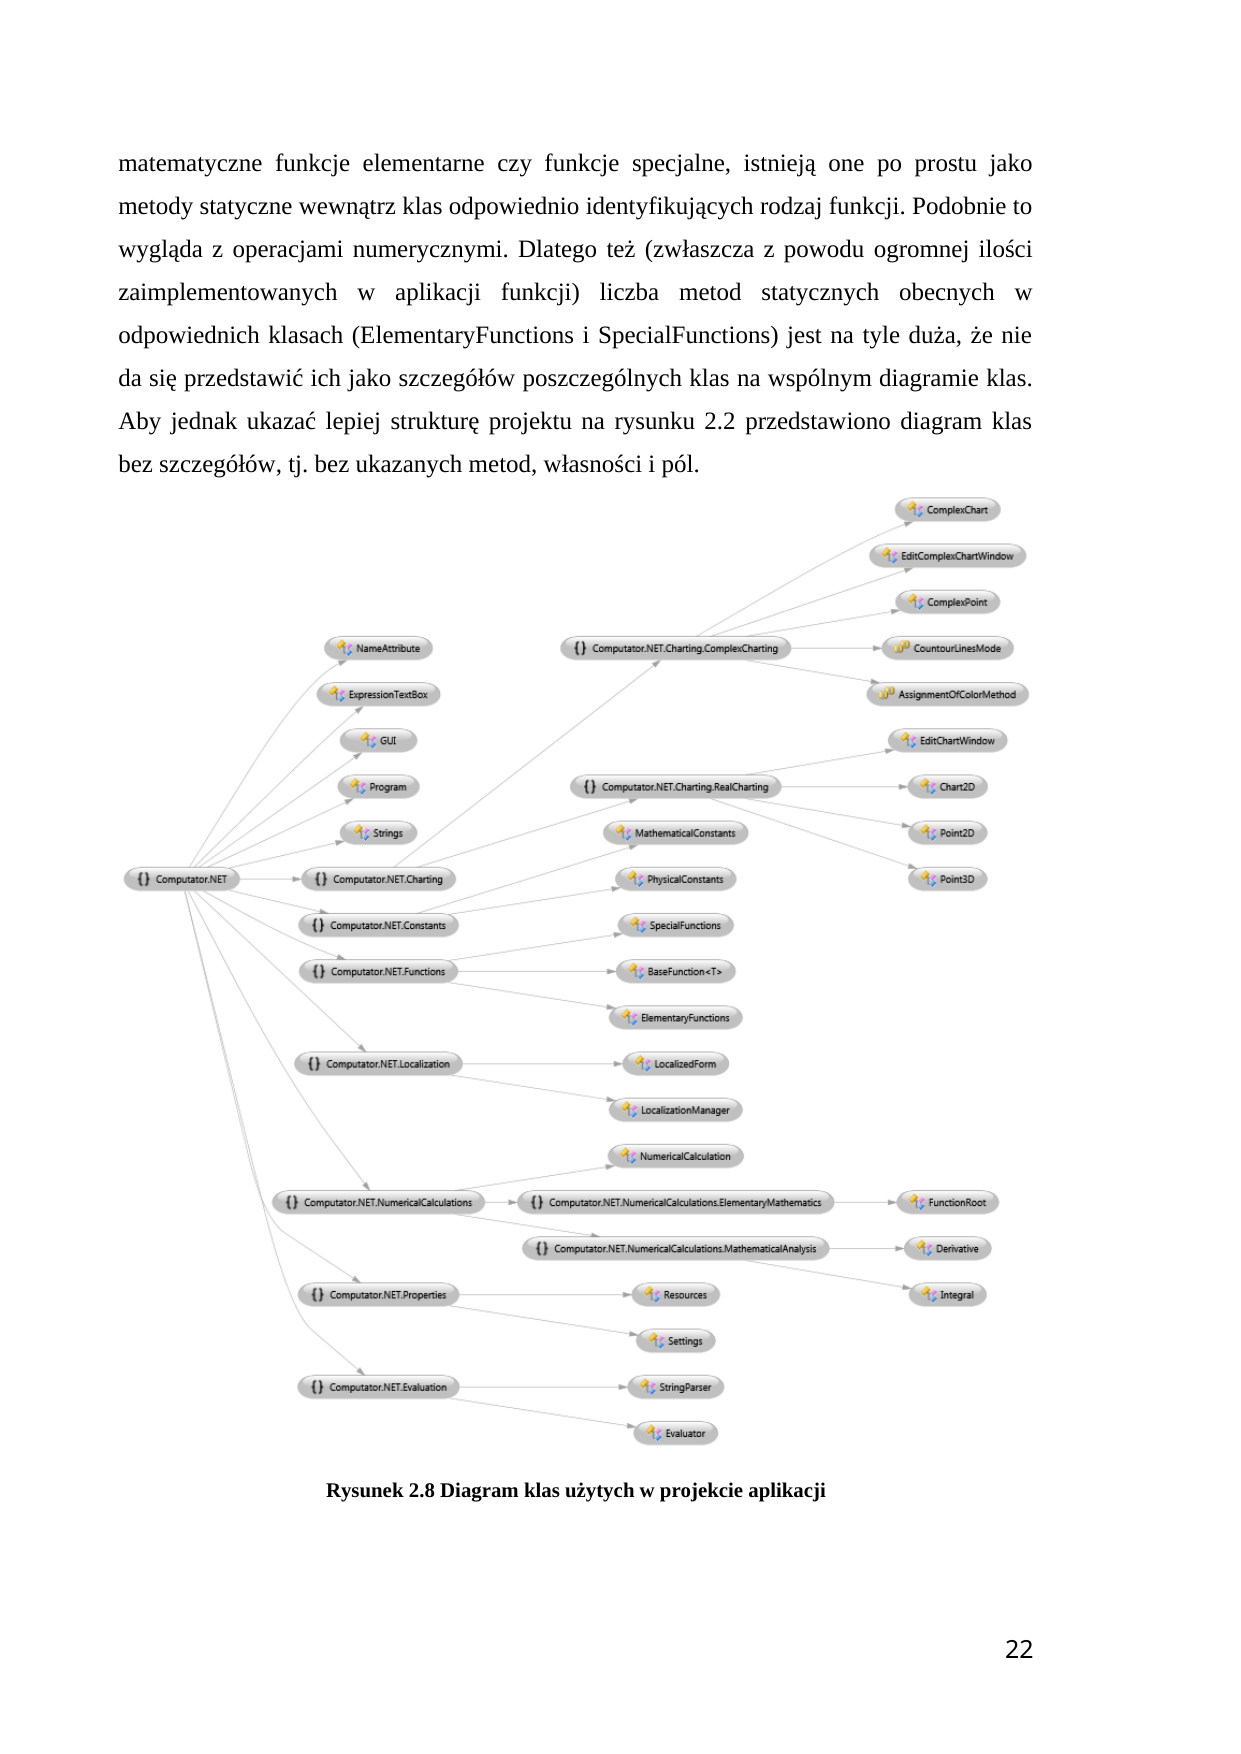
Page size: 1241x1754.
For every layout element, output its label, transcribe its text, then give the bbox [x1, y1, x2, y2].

picture [118, 492, 1034, 1451]
